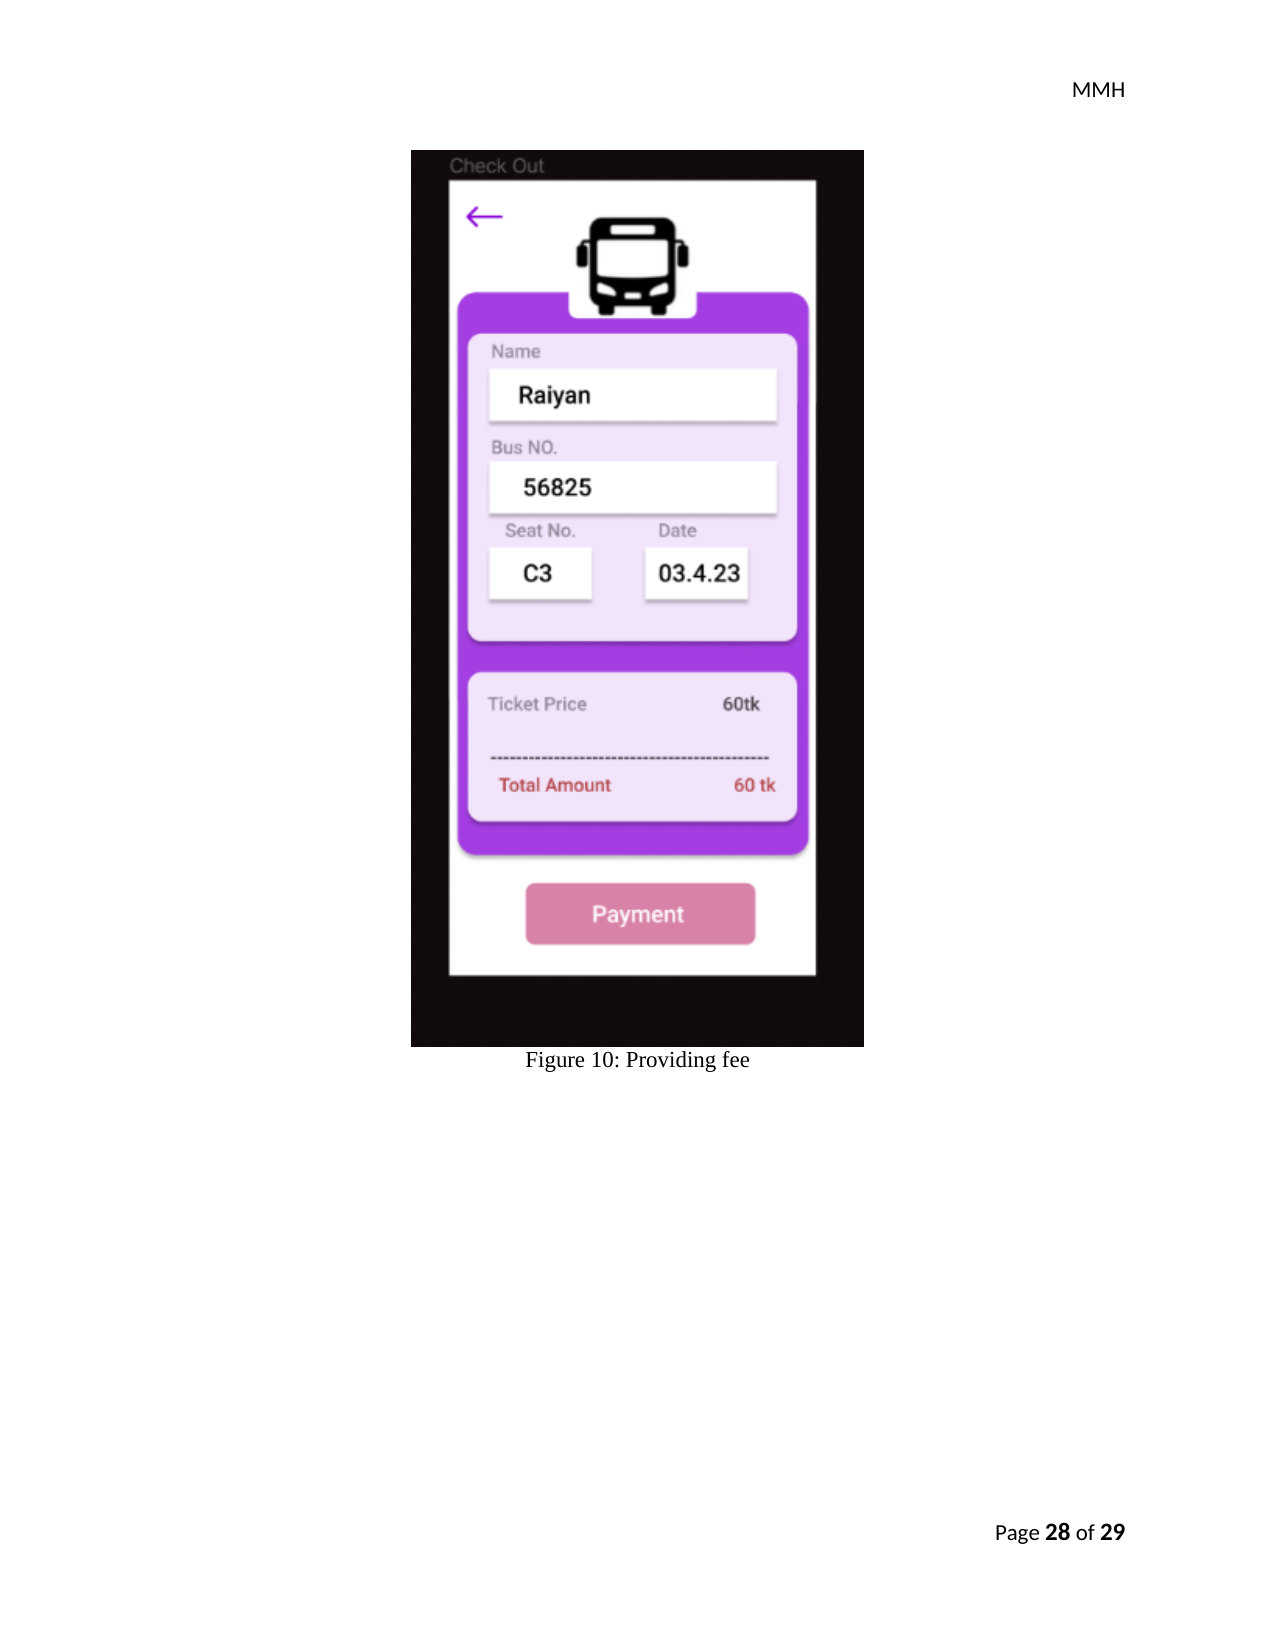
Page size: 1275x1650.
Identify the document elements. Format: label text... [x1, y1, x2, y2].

table_header Figure 10: Providing fee [139, 150, 1136, 1073]
picture [411, 150, 864, 1047]
